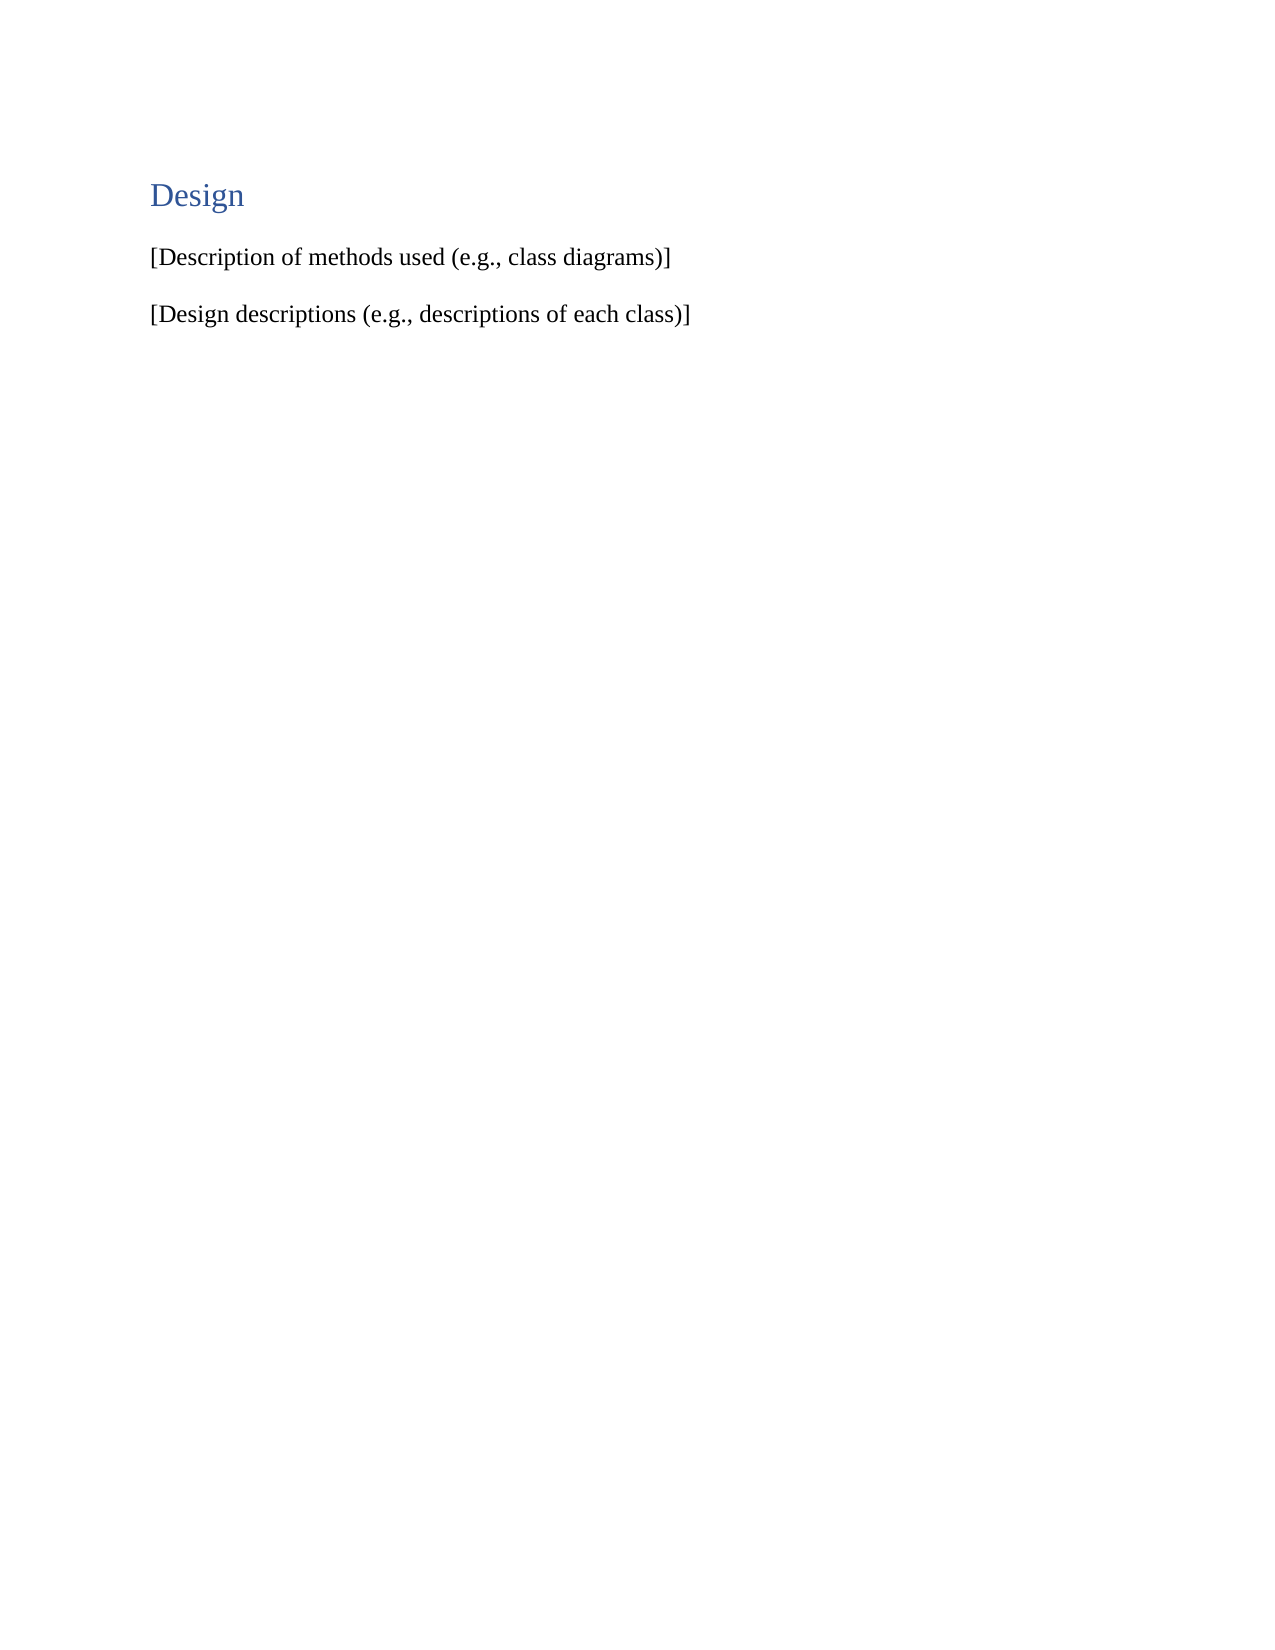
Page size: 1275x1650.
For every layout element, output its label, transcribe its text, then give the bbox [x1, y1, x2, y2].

subtitle Design [150, 175, 1125, 213]
text [Design descriptions (e.g., descriptions of each class)] [150, 299, 1125, 328]
text [Description of methods used (e.g., class diagrams)] [150, 242, 1125, 271]
